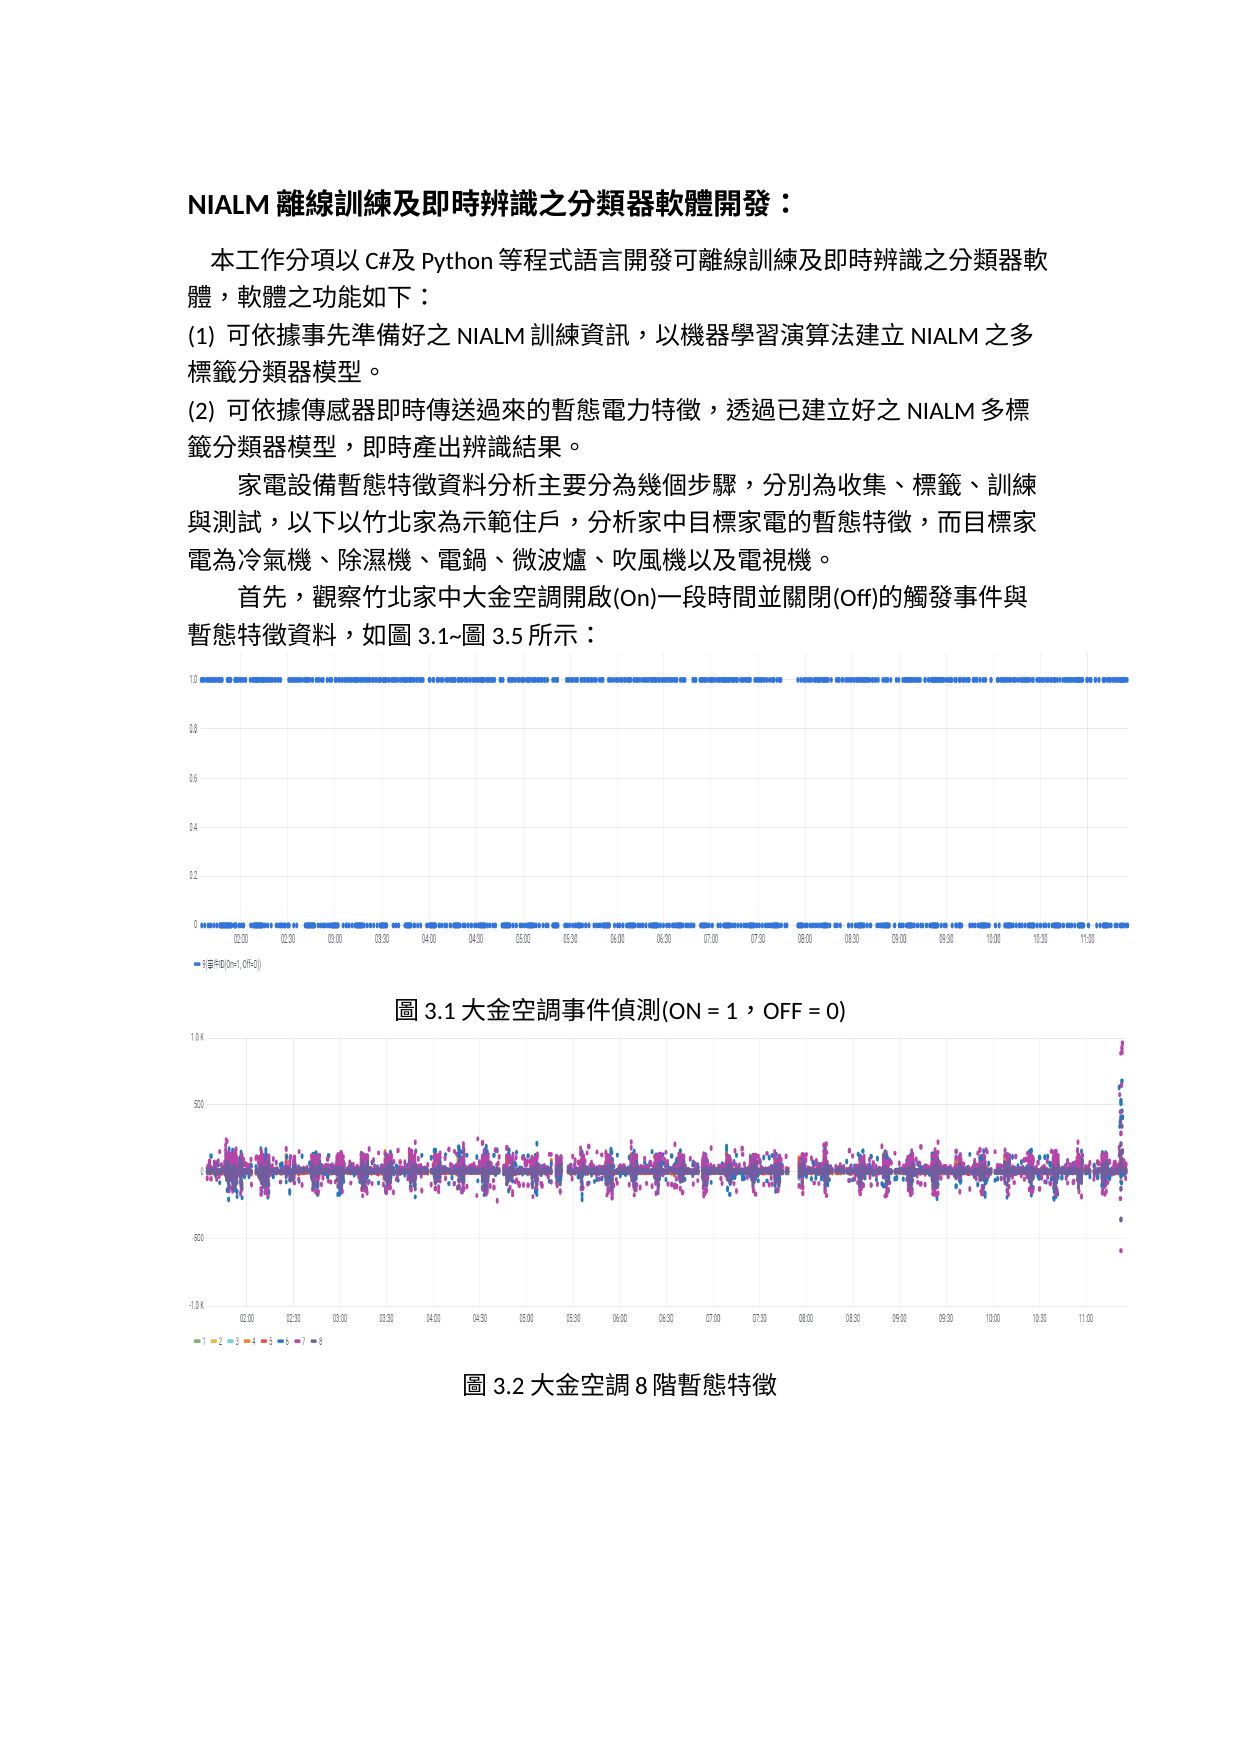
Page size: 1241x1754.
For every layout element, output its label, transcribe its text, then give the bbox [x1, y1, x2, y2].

text (1) 可依據事先準備好之NIALM訓練資訊，以機器學習演算法建立NIALM之多標籤分類器模型。 [187, 314, 1053, 389]
picture [187, 652, 1133, 977]
text 首先，觀察竹北家中大金空調開啟(On)一段時間並關閉(Off)的觸發事件與暫態特徵資料，如圖3.1~圖3.5所示： [187, 577, 1053, 652]
text 圖3.2 大金空調8階暫態特徵 [187, 1364, 1053, 1402]
text NIALM離線訓練及即時辨識之分類器軟體開發： [187, 164, 1053, 239]
text 家電設備暫態特徵資料分析主要分為幾個步驟，分別為收集、標籤、訓練與測試，以下以竹北家為示範住戶，分析家中目標家電的暫態特徵，而目標家電為冷氣機、除濕機、電鍋、微波爐、吹風機以及電視機。 [187, 464, 1053, 577]
text (2) 可依據傳感器即時傳送過來的暫態電力特徵，透過已建立好之NIALM多標籤分類器模型，即時產出辨識結果。 [187, 389, 1053, 464]
text 圖3.1 大金空調事件偵測(ON = 1，OFF = 0) [187, 989, 1053, 1027]
picture [187, 1027, 1133, 1352]
text 本工作分項以C#及Python等程式語言開發可離線訓練及即時辨識之分類器軟體，軟體之功能如下： [187, 239, 1053, 314]
